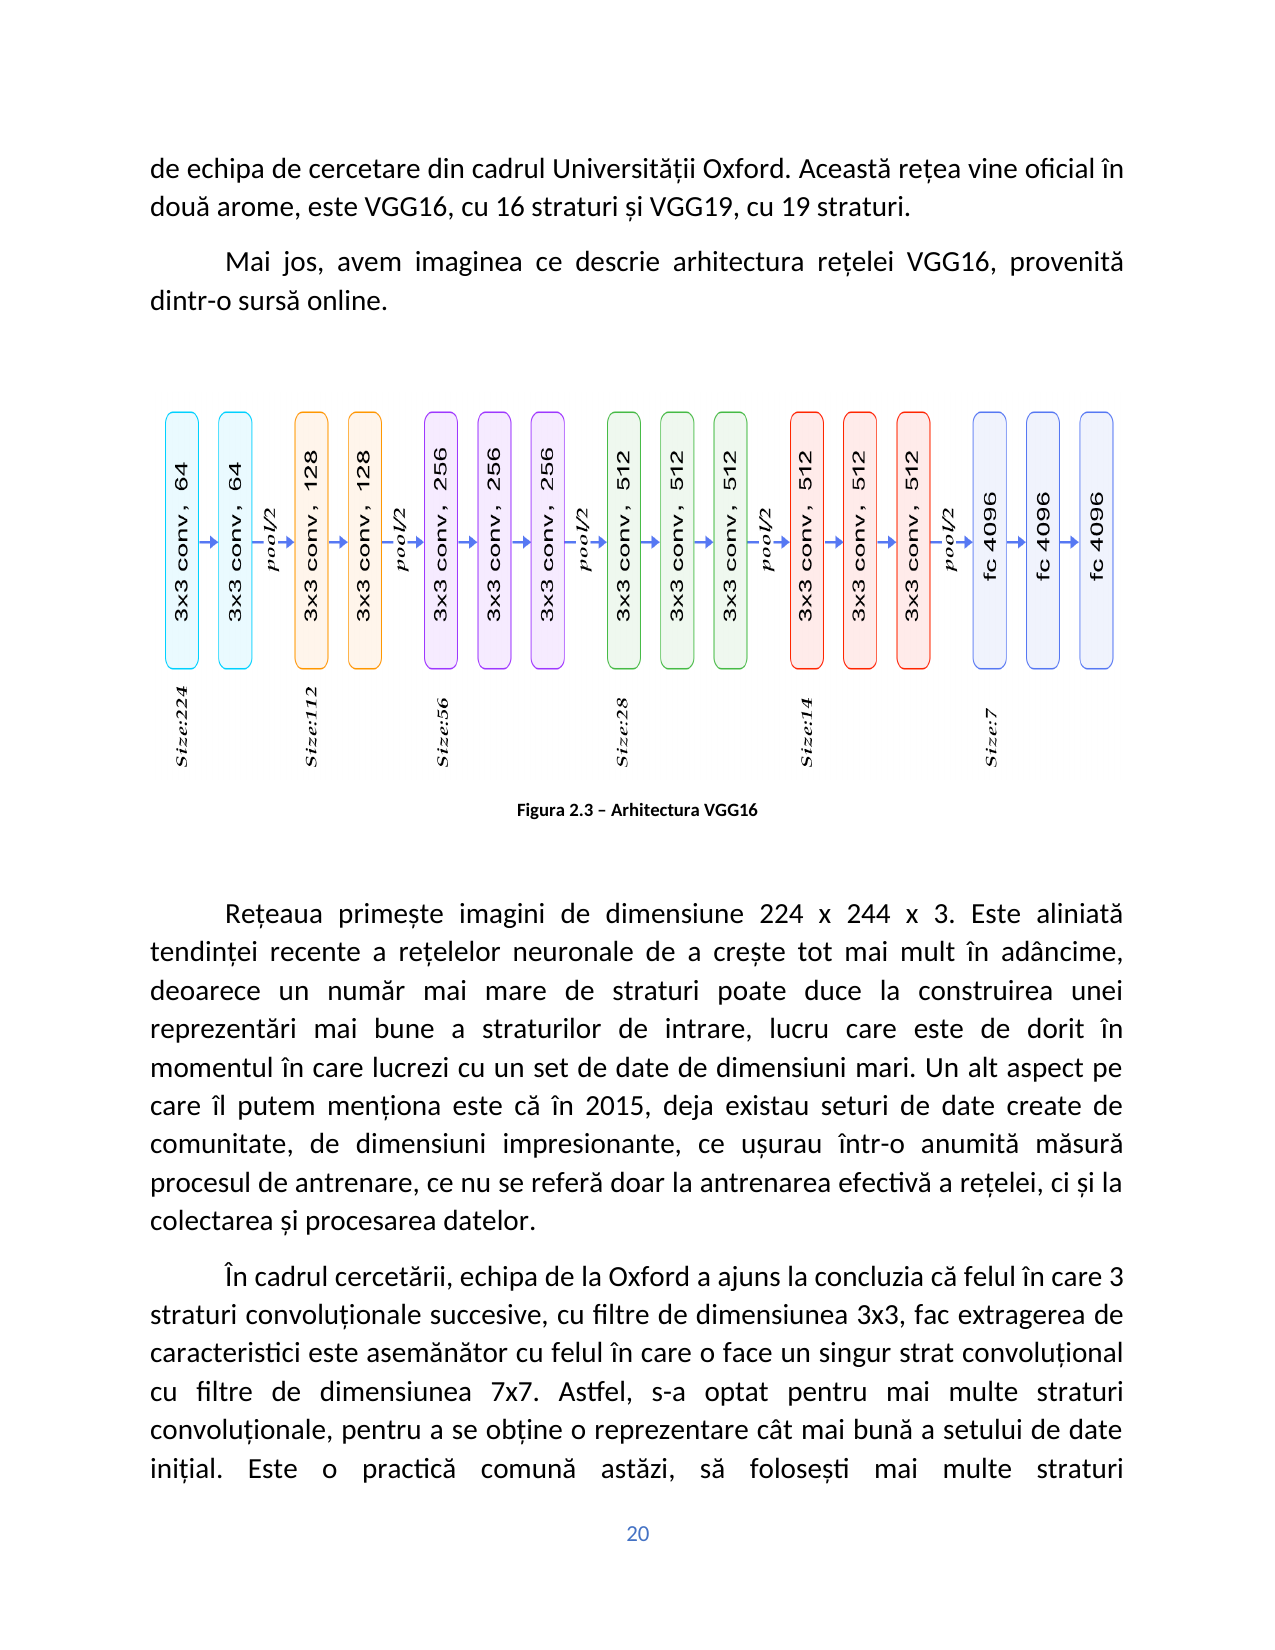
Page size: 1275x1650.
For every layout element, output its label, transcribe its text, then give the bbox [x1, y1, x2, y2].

text Figura 2.3 – Arhitectura VGG16 [150, 798, 1125, 821]
text Mai jos, avem imaginea ce descrie arhitectura rețelei VGG16, provenită dintr-o sursă online. [150, 243, 1125, 318]
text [150, 150, 1125, 224]
picture [150, 392, 1125, 780]
text Rețeaua primește imagini de dimensiune 224 x 244 x 3. Este aliniată tendinței recente a rețelelor neuronale de a crește tot mai mult în adâncime, deoarece un număr mai mare de straturi poate duce la construirea unei reprezentări mai bune a straturilor de intrare, lucru care este de dorit în momentul în care lucrezi cu un set de date de dimensiuni mari. Un alt aspect pe care îl putem menționa este că în 2015, deja existau seturi de date create de comunitate, de dimensiuni impresionante, ce ușurau într-o anumită măsură procesul de antrenare, ce nu se referă doar la antrenarea efectivă a rețelei, ci și la colectarea și procesarea datelor. [150, 895, 1125, 1238]
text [150, 1258, 1125, 1485]
